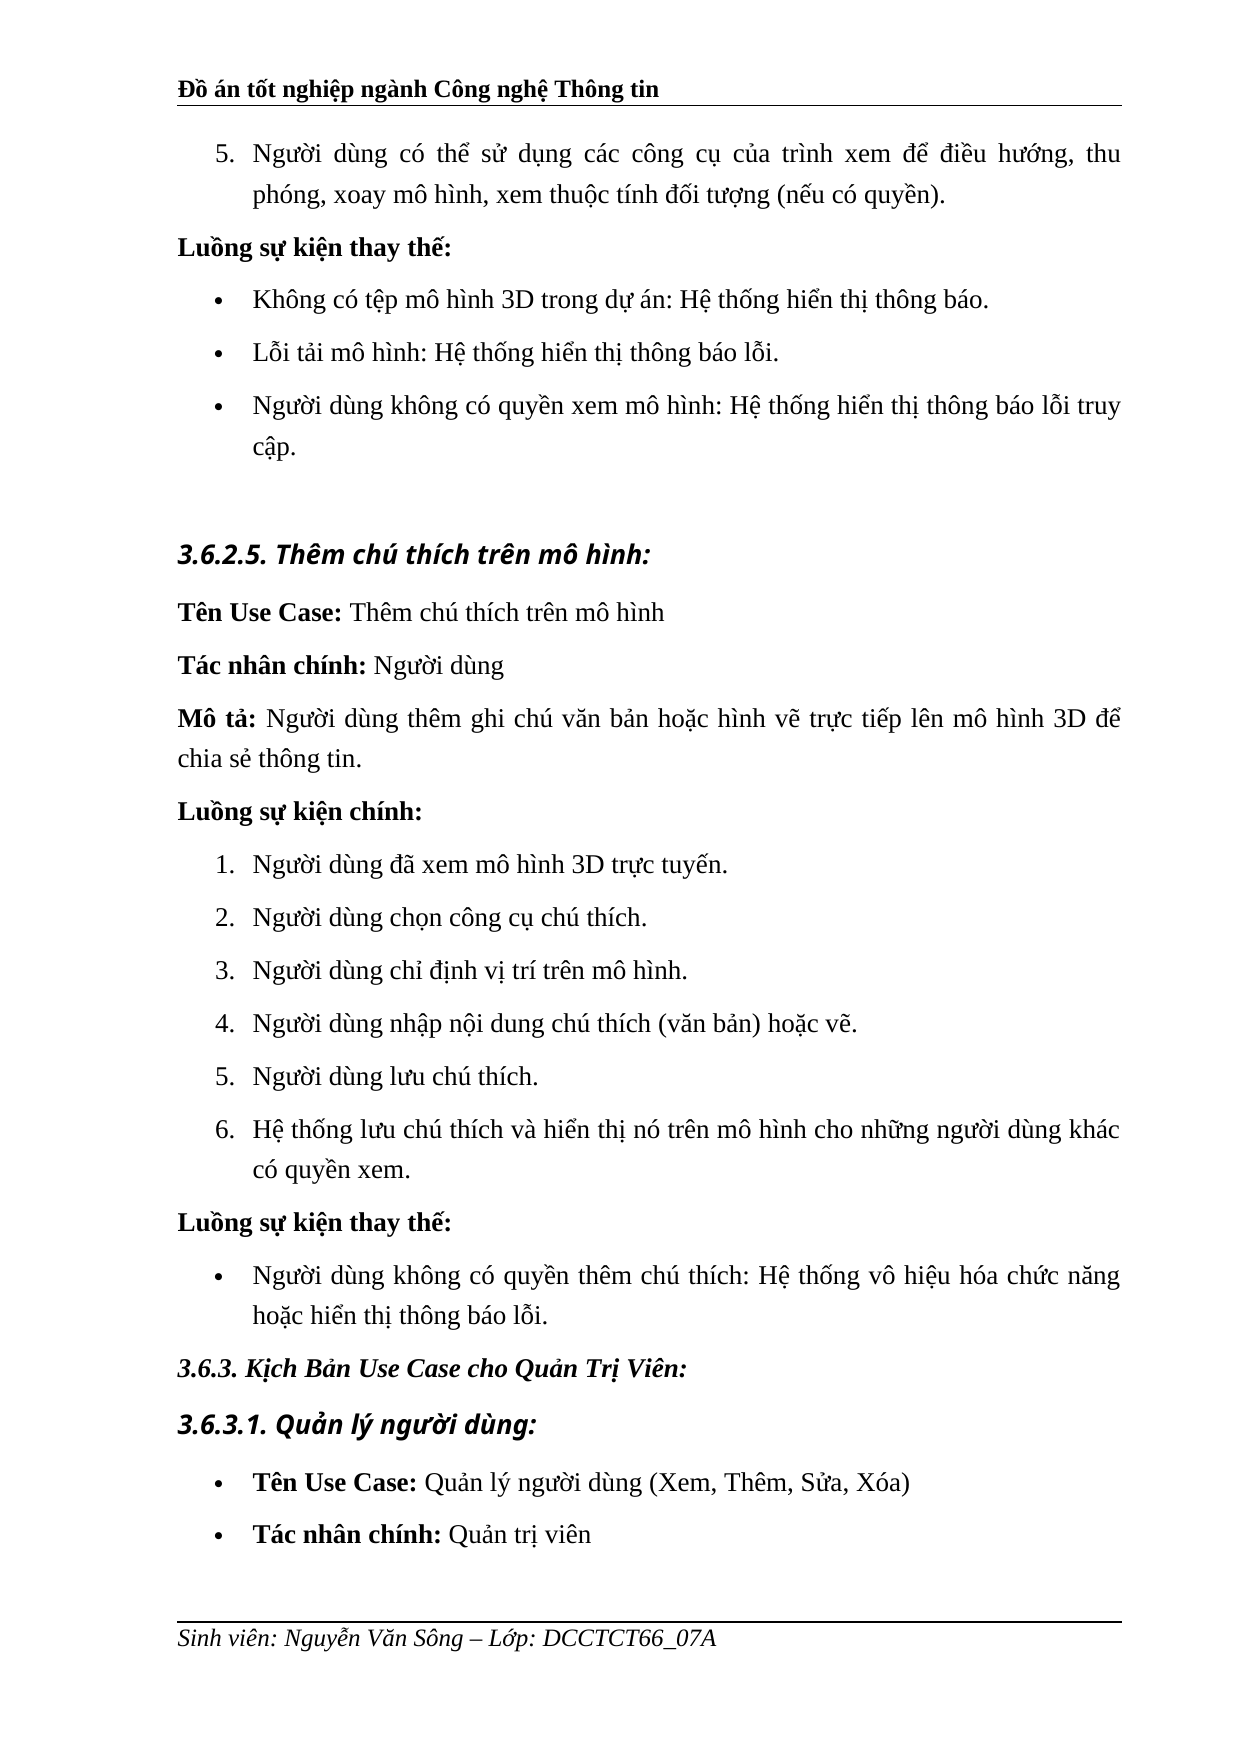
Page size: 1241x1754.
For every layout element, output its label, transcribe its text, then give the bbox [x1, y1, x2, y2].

list Lỗi tải mô hình: Hệ thống hiển thị thông báo lỗi. [215, 336, 1122, 368]
list Không có tệp mô hình 3D trong dự án: Hệ thống hiển thị thông báo. [215, 283, 1122, 315]
list Người dùng nhập nội dung chú thích (văn bản) hoặc vẽ. [215, 1007, 1122, 1038]
list Người dùng chỉ định vị trí trên mô hình. [215, 954, 1122, 985]
text Mô tả: Người dùng thêm ghi chú văn bản hoặc hình vẽ trực tiếp lên mô hình 3D để chia sẻ thông tin. [177, 702, 1122, 773]
subtitle Kịch Bản Use Case cho Quản Trị Viên: [177, 1352, 1122, 1383]
text Luồng sự kiện thay thế: [177, 1206, 1122, 1237]
text Tên Use Case: Thêm chú thích trên mô hình [177, 596, 1122, 627]
list Người dùng lưu chú thích. [215, 1060, 1122, 1091]
list Tên Use Case: Quản lý người dùng (Xem, Thêm, Sửa, Xóa) [215, 1466, 1122, 1497]
text Tác nhân chính: Người dùng [177, 649, 1122, 680]
list Người dùng không có quyền xem mô hình: Hệ thống hiển thị thông báo lỗi truy cập. [215, 389, 1122, 461]
list Tác nhân chính: Quản trị viên [215, 1518, 1122, 1550]
subtitle 3.6.2.5. Thêm chú thích trên mô hình: [177, 536, 1122, 572]
list Người dùng chọn công cụ chú thích. [215, 901, 1122, 932]
list Người dùng có thể sử dụng các công cụ của trình xem để điều hướng, thu phóng, xoay mô hình, xem thuộc tính đối tượng (nếu có quyền). [215, 137, 1122, 209]
list Người dùng không có quyền thêm chú thích: Hệ thống vô hiệu hóa chức năng hoặc hiển thị thông báo lỗi. [215, 1259, 1122, 1331]
list Người dùng đã xem mô hình 3D trực tuyến. [215, 848, 1122, 879]
text Luồng sự kiện thay thế: [177, 231, 1122, 262]
text Luồng sự kiện chính: [177, 795, 1122, 826]
list Hệ thống lưu chú thích và hiển thị nó trên mô hình cho những người dùng khác có quyền xem. [215, 1113, 1122, 1184]
subtitle 3.6.3.1. Quản lý người dùng: [177, 1405, 1122, 1442]
